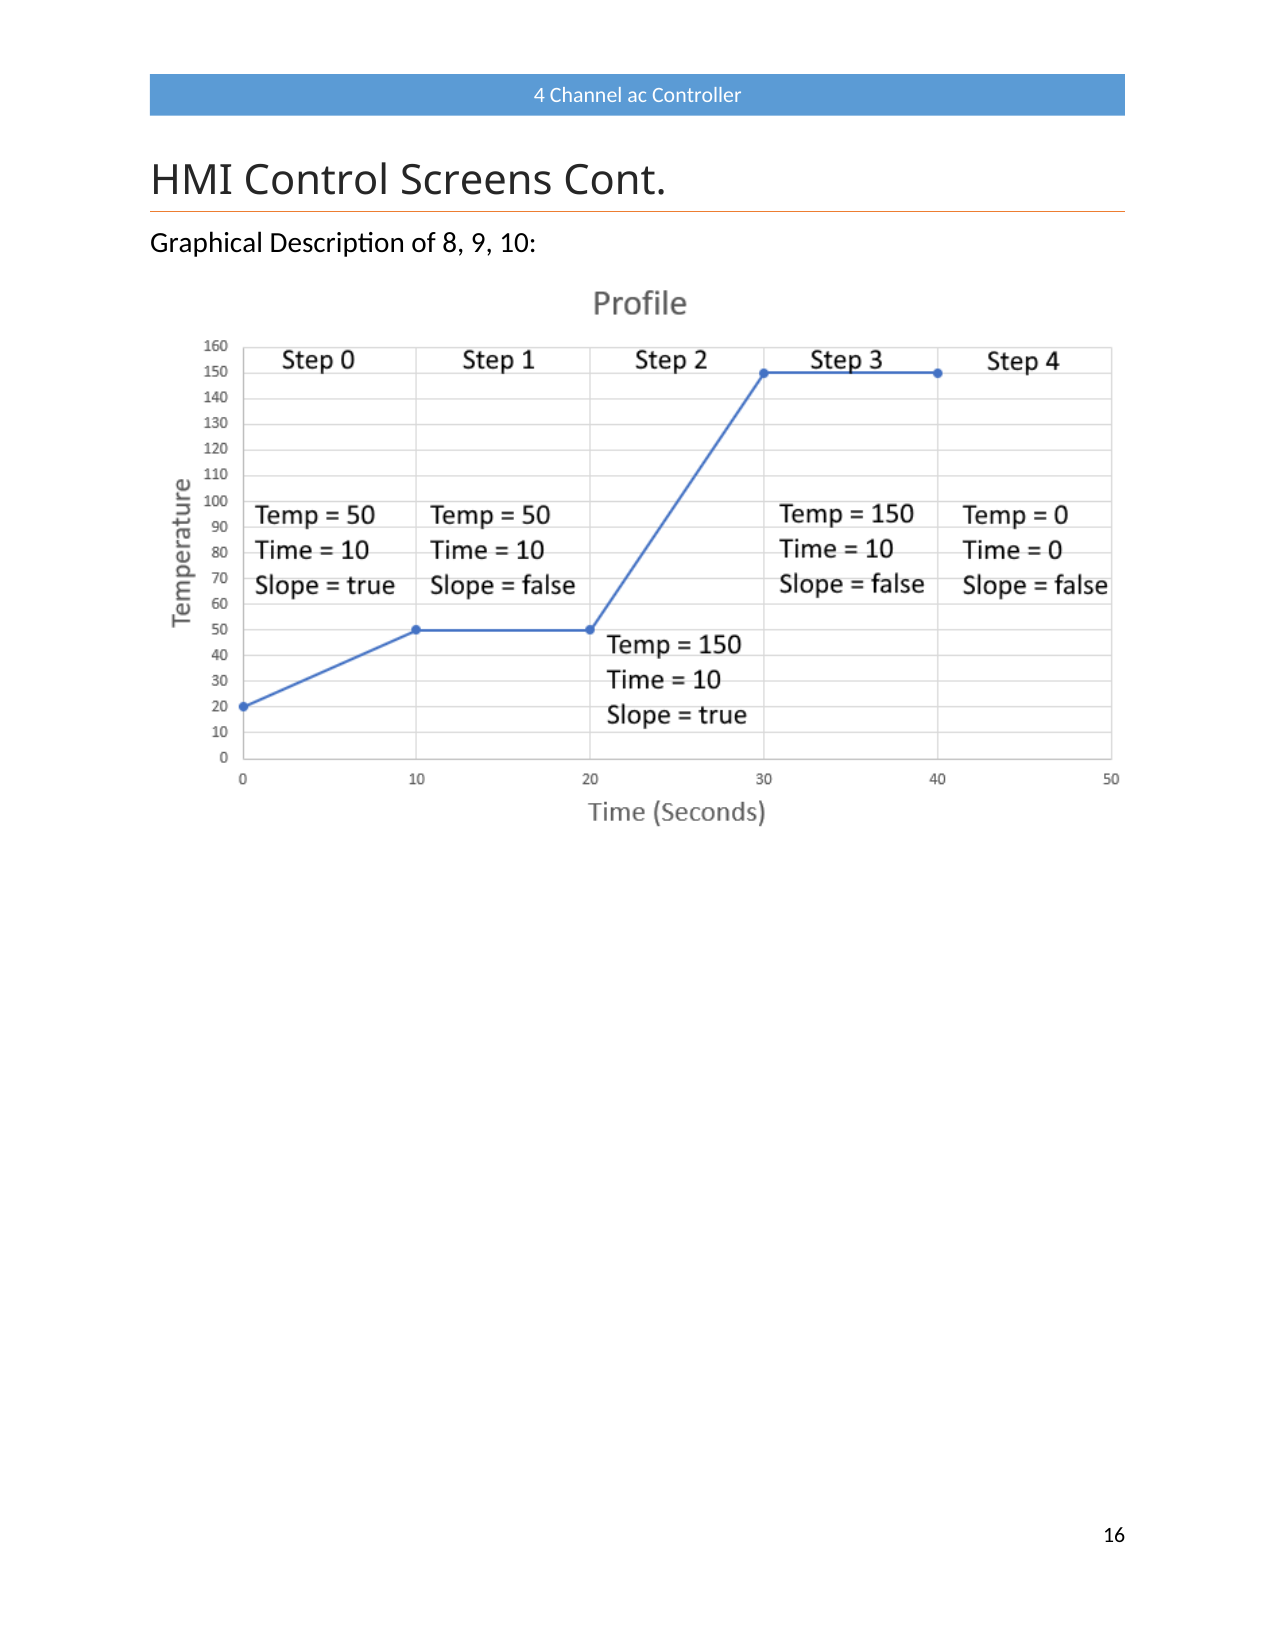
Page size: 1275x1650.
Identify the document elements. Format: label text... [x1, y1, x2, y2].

subtitle HMI Control Screens Cont. [150, 150, 1125, 211]
text Graphical Description of 8, 9, 10: [150, 224, 1125, 260]
picture [150, 282, 1125, 829]
